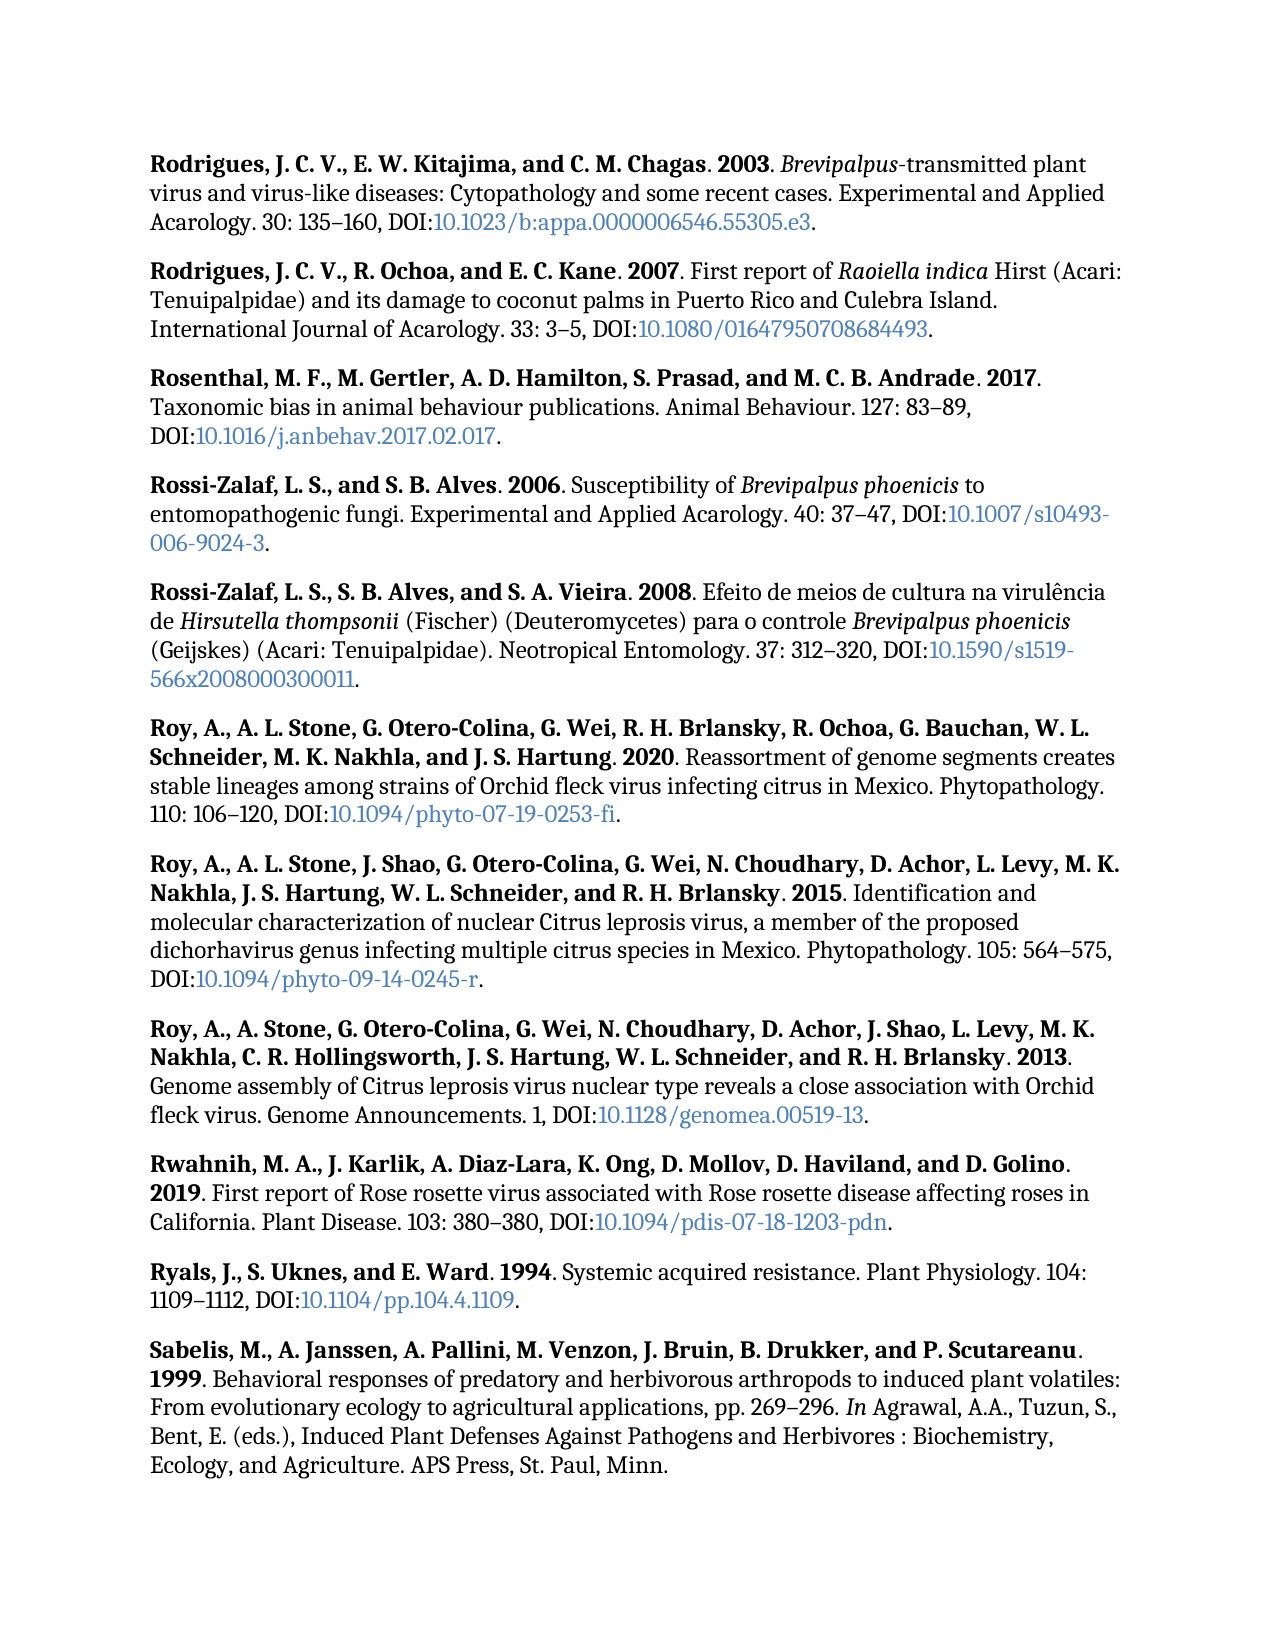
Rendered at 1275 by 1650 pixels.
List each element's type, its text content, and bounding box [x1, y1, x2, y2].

text Roy, A., A. Stone, G. Otero-Colina, G. Wei, N. Choudhary, D. Achor, J. Shao, L. Levy, M. K. Nakhla, C. R. Hollingsworth, J. S. Hartung, W. L. Schneider, and R. H. Brlansky. 2013. Genome assembly of Citrus leprosis virus nuclear type reveals a close association with Orchid fleck virus. Genome Announcements. 1, DOI:10.1128/genomea.00519-13. [150, 1014, 1125, 1129]
text Rodrigues, J. C. V., E. W. Kitajima, and C. M. Chagas. 2003. Brevipalpus-transmitted plant virus and virus-like diseases: Cytopathology and some recent cases. Experimental and Applied Acarology. 30: 135–160, DOI:10.1023/b:appa.0000006546.55305.e3. [150, 150, 1125, 236]
text Rodrigues, J. C. V., R. Ochoa, and E. C. Kane. 2007. First report of Raoiella indica Hirst (Acari: Tenuipalpidae) and its damage to coconut palms in Puerto Rico and Culebra Island. International Journal of Acarology. 33: 3–5, DOI:10.1080/01647950708684493. [150, 257, 1125, 343]
text Roy, A., A. L. Stone, G. Otero-Colina, G. Wei, R. H. Brlansky, R. Ochoa, G. Bauchan, W. L. Schneider, M. K. Nakhla, and J. S. Hartung. 2020. Reassortment of genome segments creates stable lineages among strains of Orchid fleck virus infecting citrus in Mexico. Phytopathology. 110: 106–120, DOI:10.1094/phyto-07-19-0253-fi. [150, 714, 1125, 829]
text Rwahnih, M. A., J. Karlik, A. Diaz-Lara, K. Ong, D. Mollov, D. Haviland, and D. Golino. 2019. First report of Rose rosette virus associated with Rose rosette disease affecting roses in California. Plant Disease. 103: 380–380, DOI:10.1094/pdis-07-18-1203-pdn. [150, 1150, 1125, 1237]
text Rosenthal, M. F., M. Gertler, A. D. Hamilton, S. Prasad, and M. C. B. Andrade. 2017. Taxonomic bias in animal behaviour publications. Animal Behaviour. 127: 83–89, DOI:10.1016/j.anbehav.2017.02.017. [150, 364, 1125, 450]
text Roy, A., A. L. Stone, J. Shao, G. Otero-Colina, G. Wei, N. Choudhary, D. Achor, L. Levy, M. K. Nakhla, J. S. Hartung, W. L. Schneider, and R. H. Brlansky. 2015. Identification and molecular characterization of nuclear Citrus leprosis virus, a member of the proposed dichorhavirus genus infecting multiple citrus species in Mexico. Phytopathology. 105: 564–575, DOI:10.1094/phyto-09-14-0245-r. [150, 850, 1125, 994]
text Ryals, J., S. Uknes, and E. Ward. 1994. Systemic acquired resistance. Plant Physiology. 104: 1109–1112, DOI:10.1104/pp.104.4.1109. [150, 1257, 1125, 1315]
text Sabelis, M., A. Janssen, A. Pallini, M. Venzon, J. Bruin, B. Drukker, and P. Scutareanu. 1999. Behavioral responses of predatory and herbivorous arthropods to induced plant volatiles: From evolutionary ecology to agricultural applications, pp. 269–296. In Agrawal, A.A., Tuzun, S., Bent, E. (eds.), Induced Plant Defenses Against Pathogens and Herbivores : Biochemistry, Ecology, and Agriculture. APS Press, St. Paul, Minn. [150, 1336, 1125, 1479]
text Rossi-Zalaf, L. S., and S. B. Alves. 2006. Susceptibility of Brevipalpus phoenicis to entomopathogenic fungi. Experimental and Applied Acarology. 40: 37–47, DOI:10.1007/s10493-006-9024-3. [150, 471, 1125, 557]
text Rossi-Zalaf, L. S., S. B. Alves, and S. A. Vieira. 2008. Efeito de meios de cultura na virulência de Hirsutella thompsonii (Fischer) (Deuteromycetes) para o controle Brevipalpus phoenicis (Geijskes) (Acari: Tenuipalpidae). Neotropical Entomology. 37: 312–320, DOI:10.1590/s1519-566x2008000300011. [150, 578, 1125, 693]
